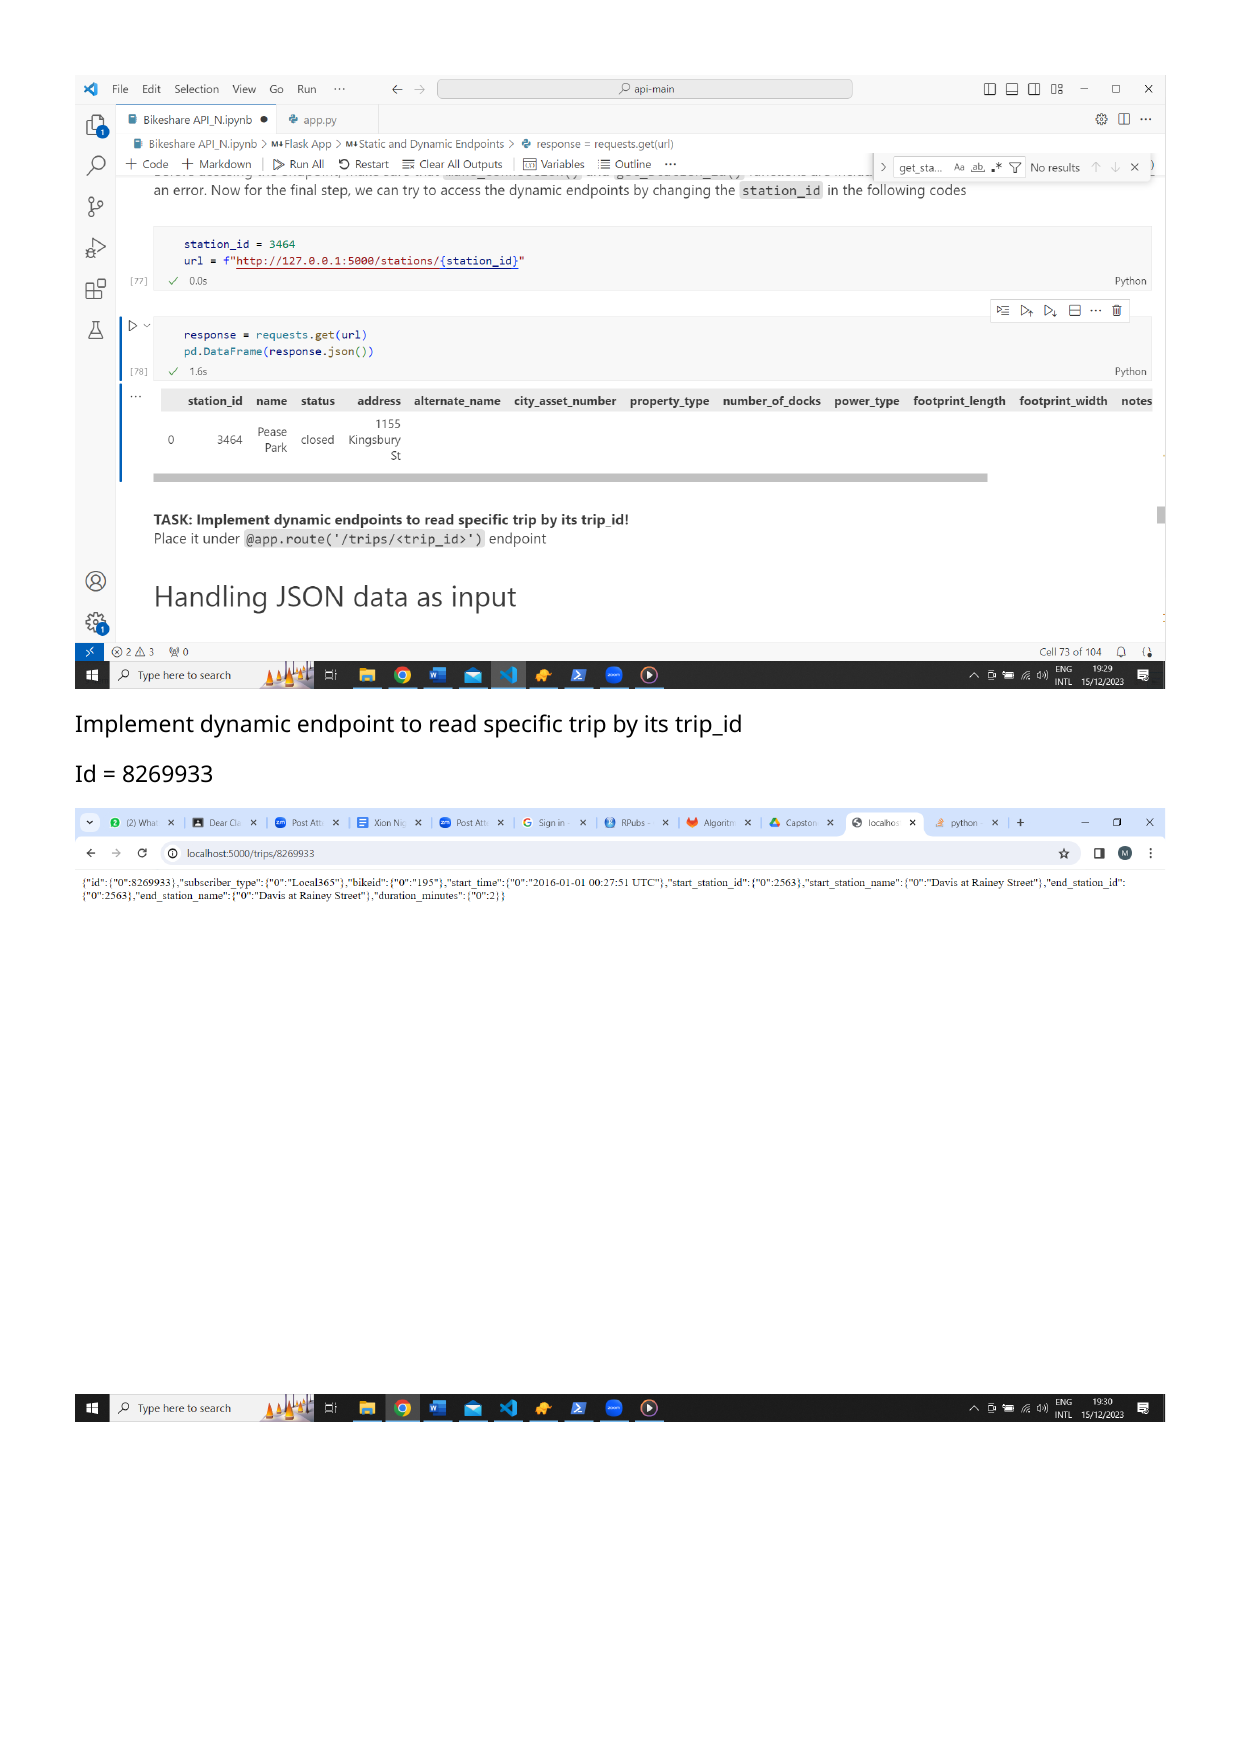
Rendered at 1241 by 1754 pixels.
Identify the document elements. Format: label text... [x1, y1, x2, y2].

picture [75, 75, 1166, 689]
picture [75, 808, 1166, 1422]
text Implement dynamic endpoint to read specific trip by its trip_id [75, 707, 1165, 739]
text Id = 8269933 [75, 758, 1165, 789]
